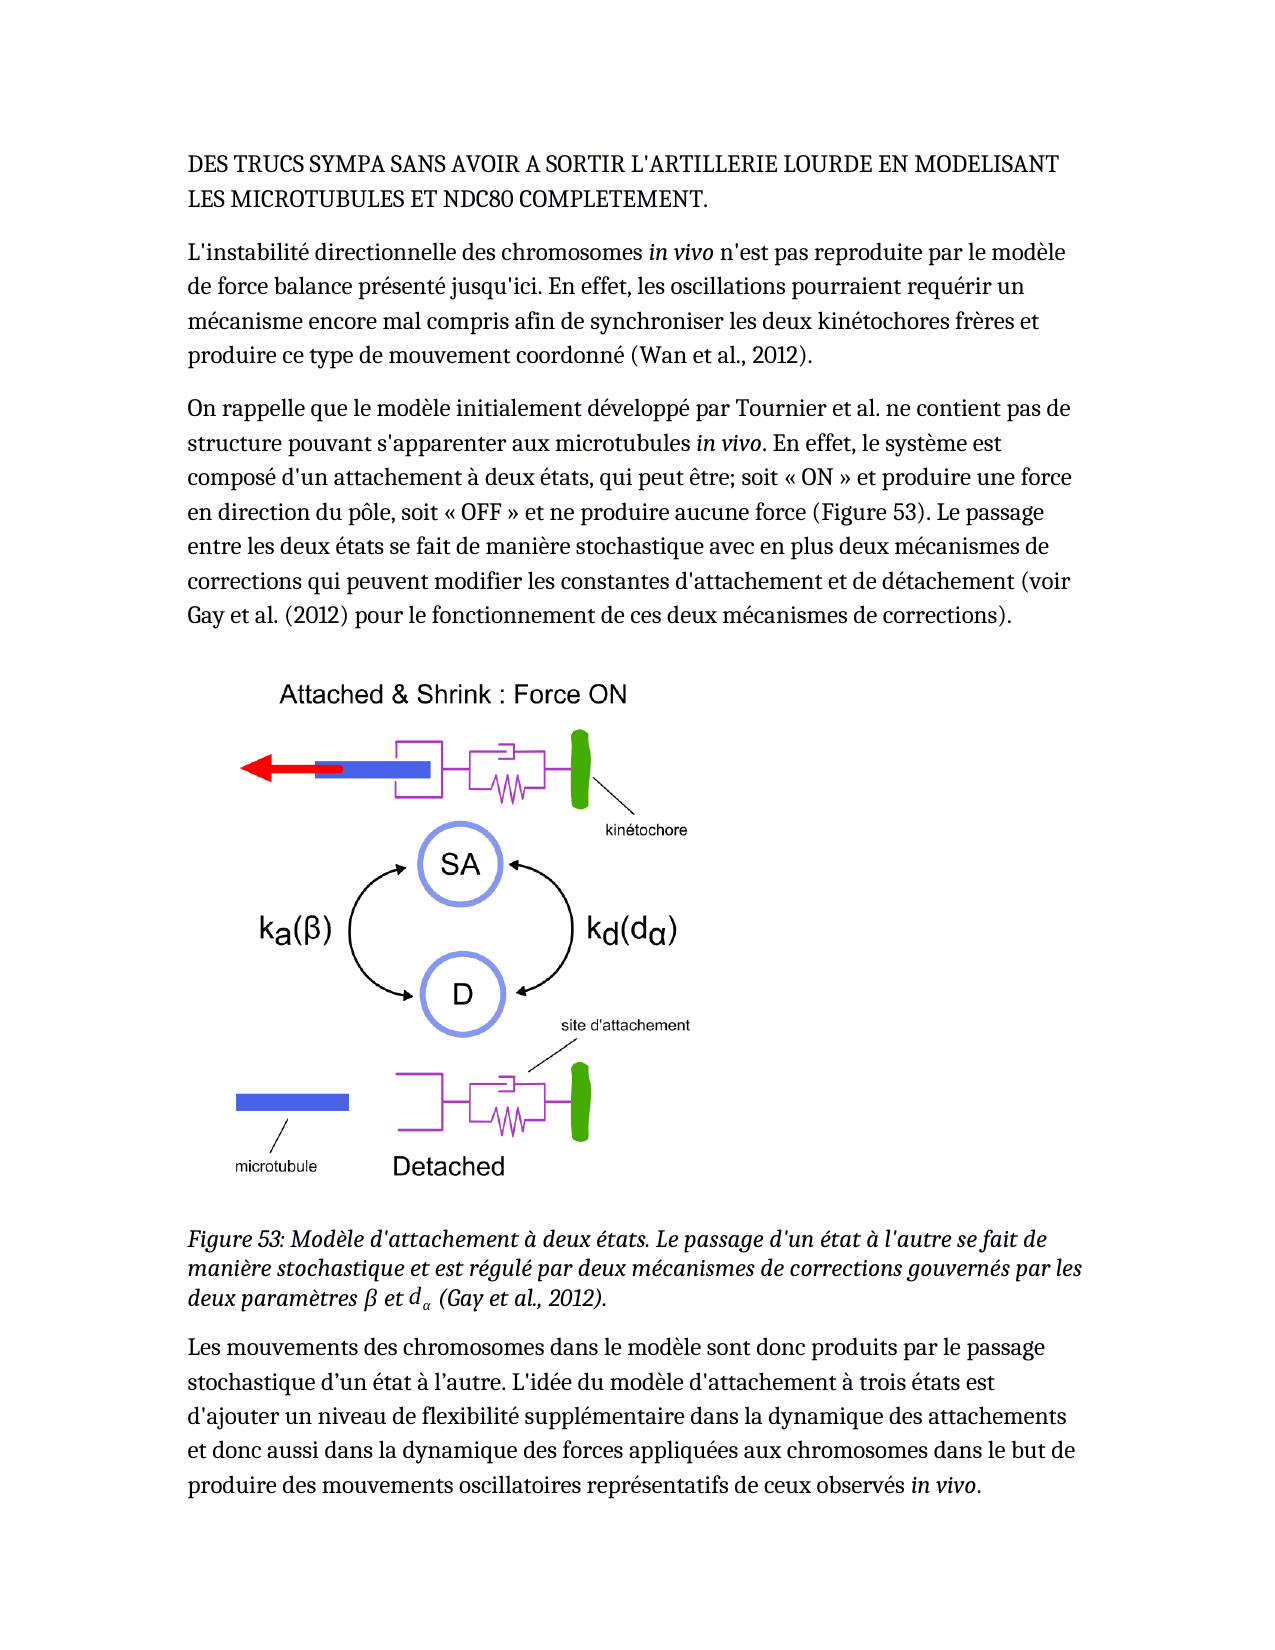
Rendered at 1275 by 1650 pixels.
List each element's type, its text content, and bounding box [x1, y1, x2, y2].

text L'instabilité directionnelle des chromosomes in vivo n'est pas reproduite par le modèle de force balance présenté jusqu'ici. En effet, les oscillations pourraient requérir un mécanisme encore mal compris afin de synchroniser les deux kinétochores frères et produire ce type de mouvement coordonné (Wan et al., 2012). [187, 238, 1087, 370]
text Les mouvements des chromosomes dans le modèle sont donc produits par le passage stochastique d’un état à l’autre. L'idée du modèle d'attachement à trois états est d'ajouter un niveau de flexibilité supplémentaire dans la dynamique des attachements et donc aussi dans la dynamique des forces appliquées aux chromosomes dans le but de produire des mouvements oscillatoires représentatifs de ceux observés in vivo. [187, 1333, 1087, 1499]
text Figure 53: Modèle d'attachement à deux états. Le passage d'un état à l'autre se fait de manière stochastique et est régulé par deux mécanismes de corrections gouvernés par les deux paramètres et (Gay et al., 2012). [187, 1225, 1087, 1314]
text On rappelle que le modèle initialement développé par Tournier et al. ne contient pas de structure pouvant s'apparenter aux microtubules in vivo. En effet, le système est composé d'un attachement à deux états, qui peut être; soit « ON » et produire une force en direction du pôle, soit « OFF » et ne produire aucune force (Figure 53). Le passage entre les deux états se fait de manière stochastique avec en plus deux mécanismes de corrections qui peuvent modifier les constantes d'attachement et de détachement (voir Gay et al. (2012) pour le fonctionnement de ces deux mécanismes de corrections). [187, 394, 1087, 630]
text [187, 150, 1087, 213]
picture [206, 654, 719, 1205]
